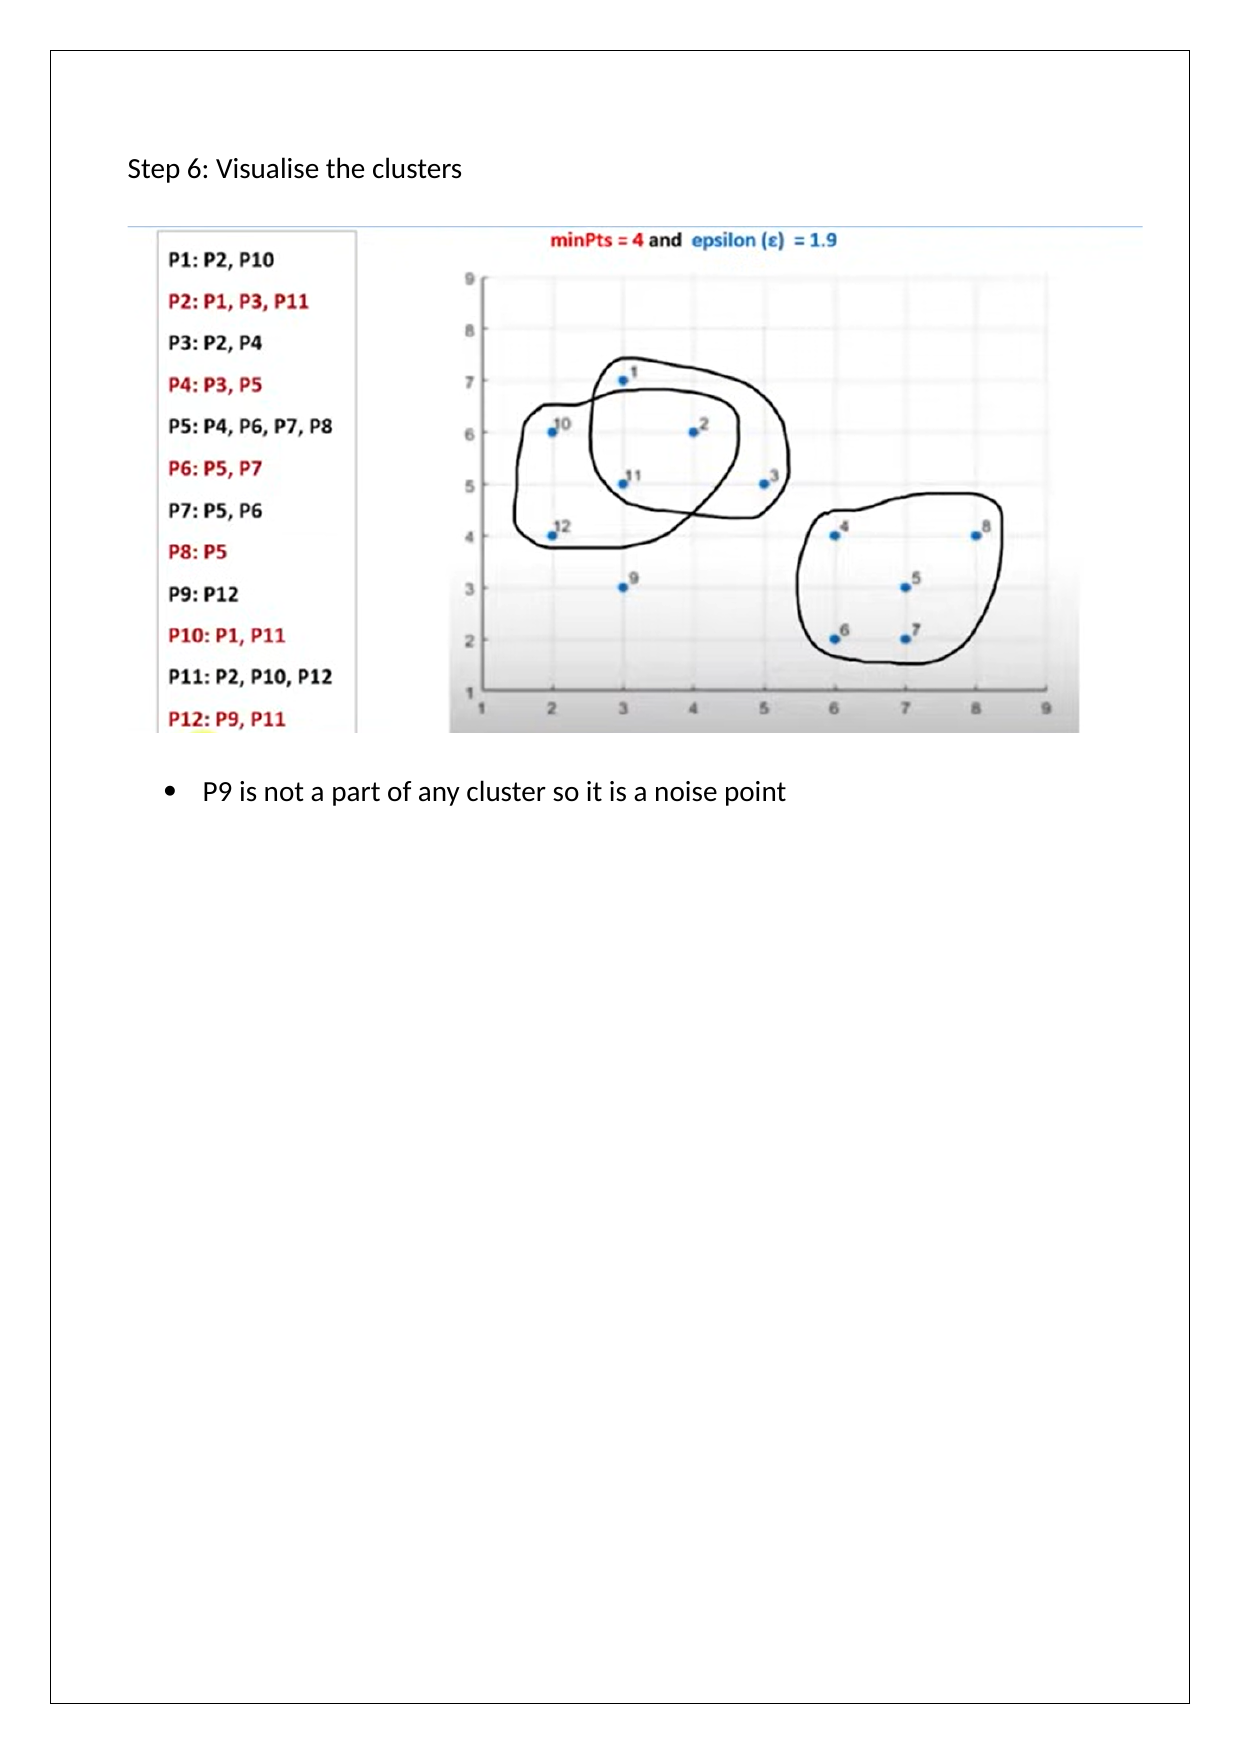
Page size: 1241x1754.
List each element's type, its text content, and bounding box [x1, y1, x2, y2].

picture [127, 226, 1143, 733]
list P9 is not a part of any cluster so it is a noise point [165, 773, 1128, 808]
list Step 6: Visualise the clusters [127, 150, 1128, 186]
